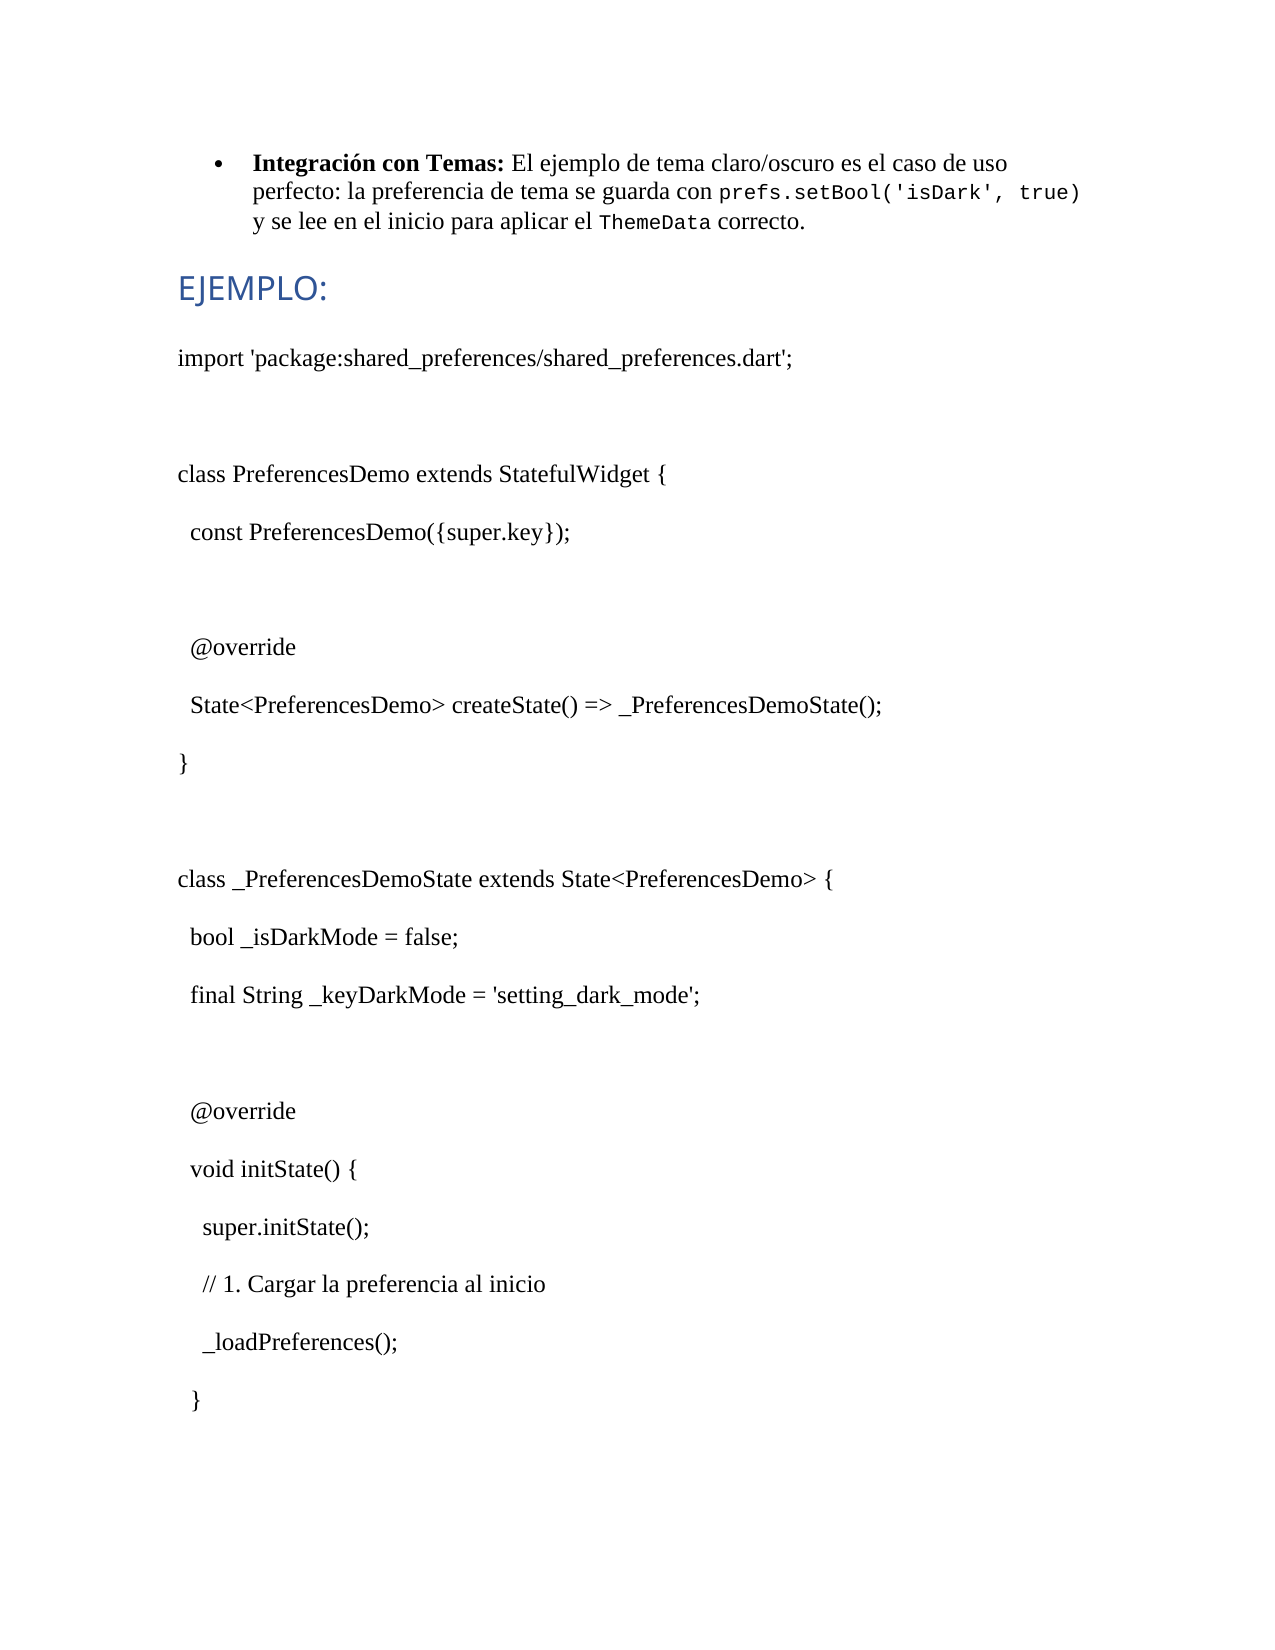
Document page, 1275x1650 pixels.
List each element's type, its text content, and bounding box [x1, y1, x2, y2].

text super.initState(); [177, 1212, 1098, 1240]
text const PreferencesDemo({super.key}); [177, 517, 1098, 545]
text // 1. Cargar la preferencia al inicio [177, 1269, 1098, 1298]
subtitle EJEMPLO: [177, 265, 1098, 310]
text import 'package:shared_preferences/shared_preferences.dart'; [177, 343, 1098, 372]
text _loadPreferences(); [177, 1327, 1098, 1356]
text class PreferencesDemo extends StatefulWidget { [177, 459, 1098, 487]
text final String _keyDarkMode = 'setting_dark_mode'; [177, 980, 1098, 1009]
text void initState() { [177, 1154, 1098, 1182]
text bool _isDarkMode = false; [177, 922, 1098, 951]
text State<PreferencesDemo> createState() => _PreferencesDemoState(); [177, 690, 1098, 719]
text @override [177, 632, 1098, 661]
text @override [177, 1096, 1098, 1124]
text } [177, 748, 1098, 777]
text class _PreferencesDemoState extends State<PreferencesDemo> { [177, 864, 1098, 893]
list Integración con Temas: El ejemplo de tema claro/oscuro es el caso de uso perfecto: la preferencia de tema se guarda con prefs.setBool('isDark', true) y se lee en el inicio para aplicar el ThemeData correcto. [215, 148, 1098, 236]
text } [177, 1385, 1098, 1414]
